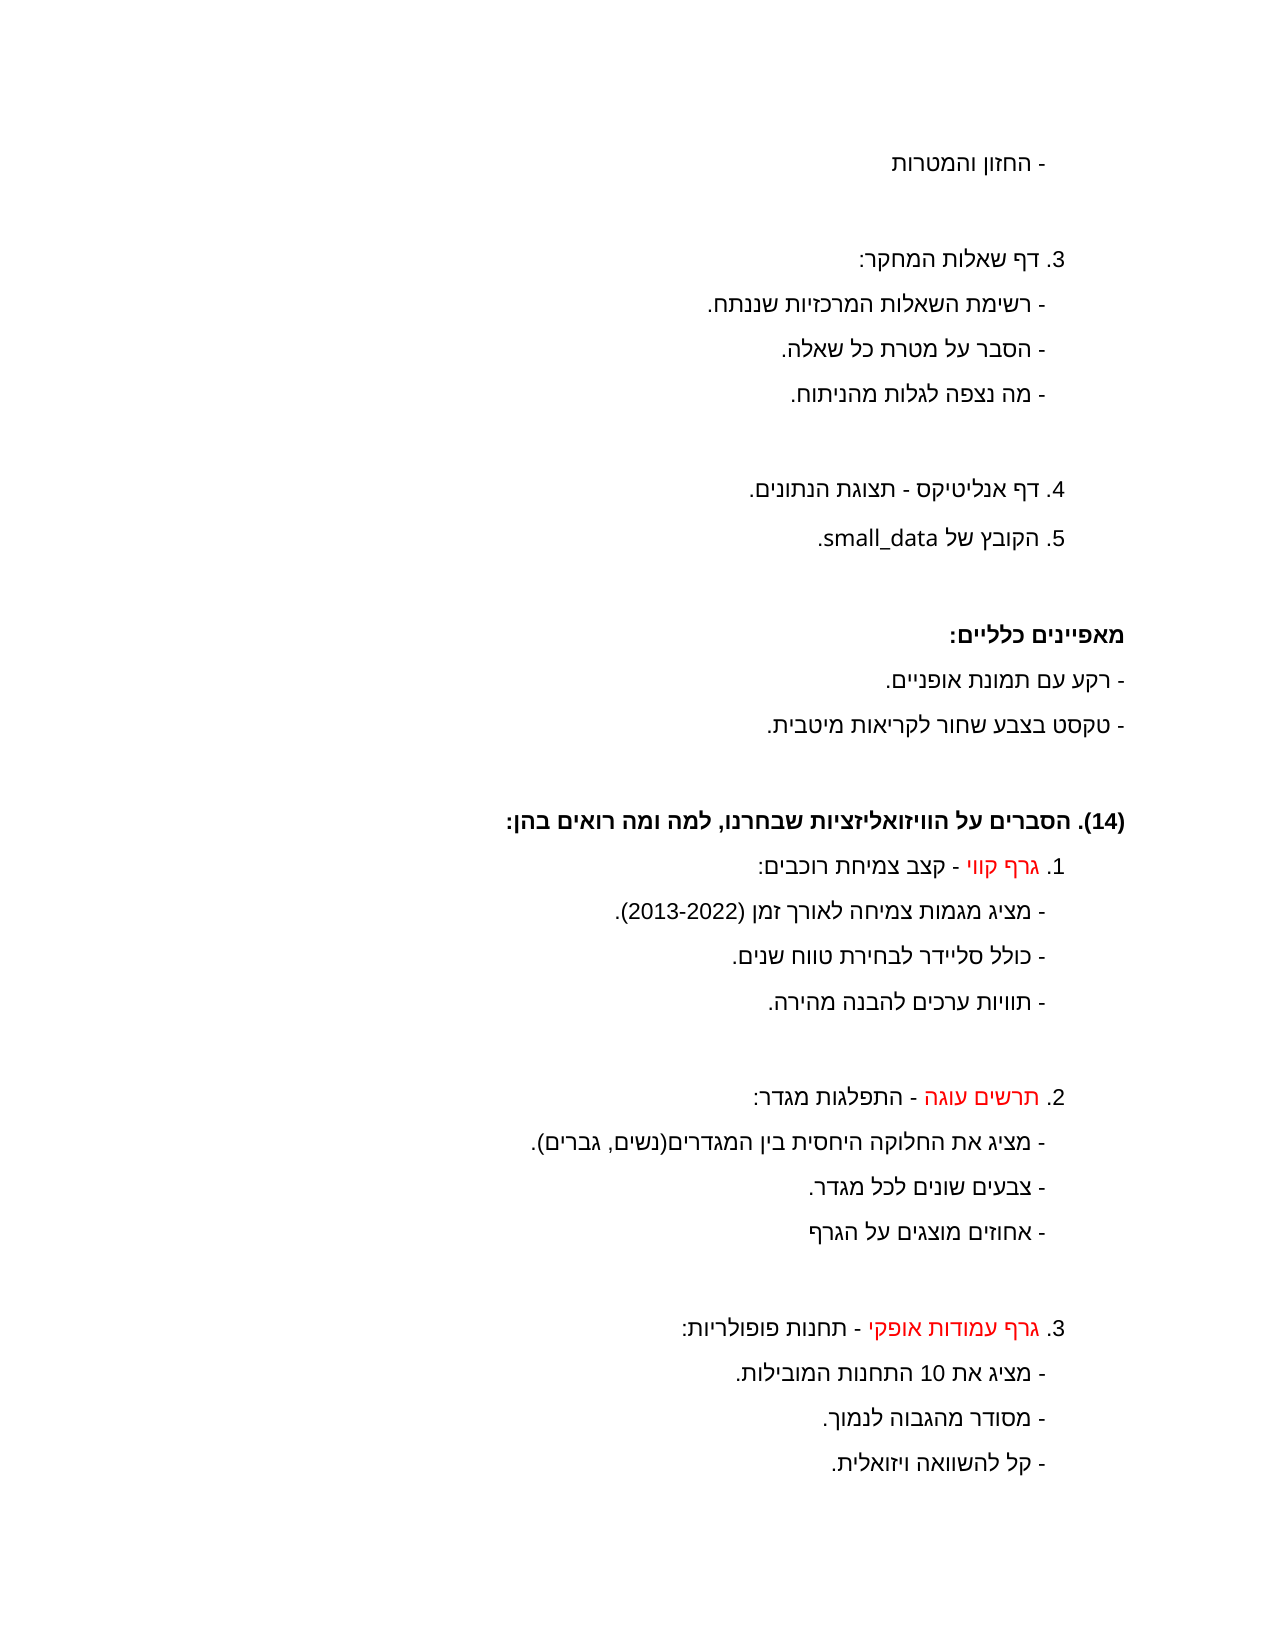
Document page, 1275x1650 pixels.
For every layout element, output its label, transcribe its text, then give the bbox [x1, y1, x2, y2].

text 2. תרשים עוגה - התפלגות מגדר: [150, 1084, 1065, 1110]
text 3. דף שאלות המחקר: [150, 246, 1065, 272]
text - מציג מגמות צמיחה לאורך זמן (2013-2022). [150, 898, 1065, 924]
text 5. הקובץ של small_data. [150, 521, 1065, 553]
text (14). הסברים על הוויזואליזציות שבחרנו, למה ומה רואים בהן: [150, 808, 1125, 834]
text - החזון והמטרות [150, 150, 1065, 176]
text - רשימת השאלות המרכזיות שננתח. [150, 291, 1065, 317]
text - מציג את 10 התחנות המובילות. [150, 1360, 1065, 1386]
text - טקסט בצבע שחור לקריאות מיטבית. [150, 712, 1125, 739]
text - תוויות ערכים להבנה מהירה. [150, 988, 1065, 1015]
text - מציג את החלוקה היחסית בין המגדרים(נשים, גברים). [150, 1129, 1065, 1155]
text מאפיינים כלליים: [150, 622, 1125, 649]
text 1. גרף קווי - קצב צמיחת רוכבים: [150, 853, 1065, 879]
text - קל להשוואה ויזואלית. [150, 1450, 1065, 1476]
text - הסבר על מטרת כל שאלה. [150, 336, 1065, 362]
text - מה נצפה לגלות מהניתוח. [150, 381, 1065, 407]
text 3. גרף עמודות אופקי - תחנות פופולריות: [150, 1315, 1065, 1341]
text 4. דף אנליטיקס - תצוגת הנתונים. [150, 476, 1065, 503]
text - צבעים שונים לכל מגדר. [150, 1174, 1065, 1201]
text - מסודר מהגבוה לנמוך. [150, 1405, 1065, 1431]
text - כולל סליידר לבחירת טווח שנים. [150, 943, 1065, 970]
text - אחוזים מוצגים על הגרף [150, 1219, 1065, 1246]
text - רקע עם תמונת אופניים. [150, 667, 1125, 694]
